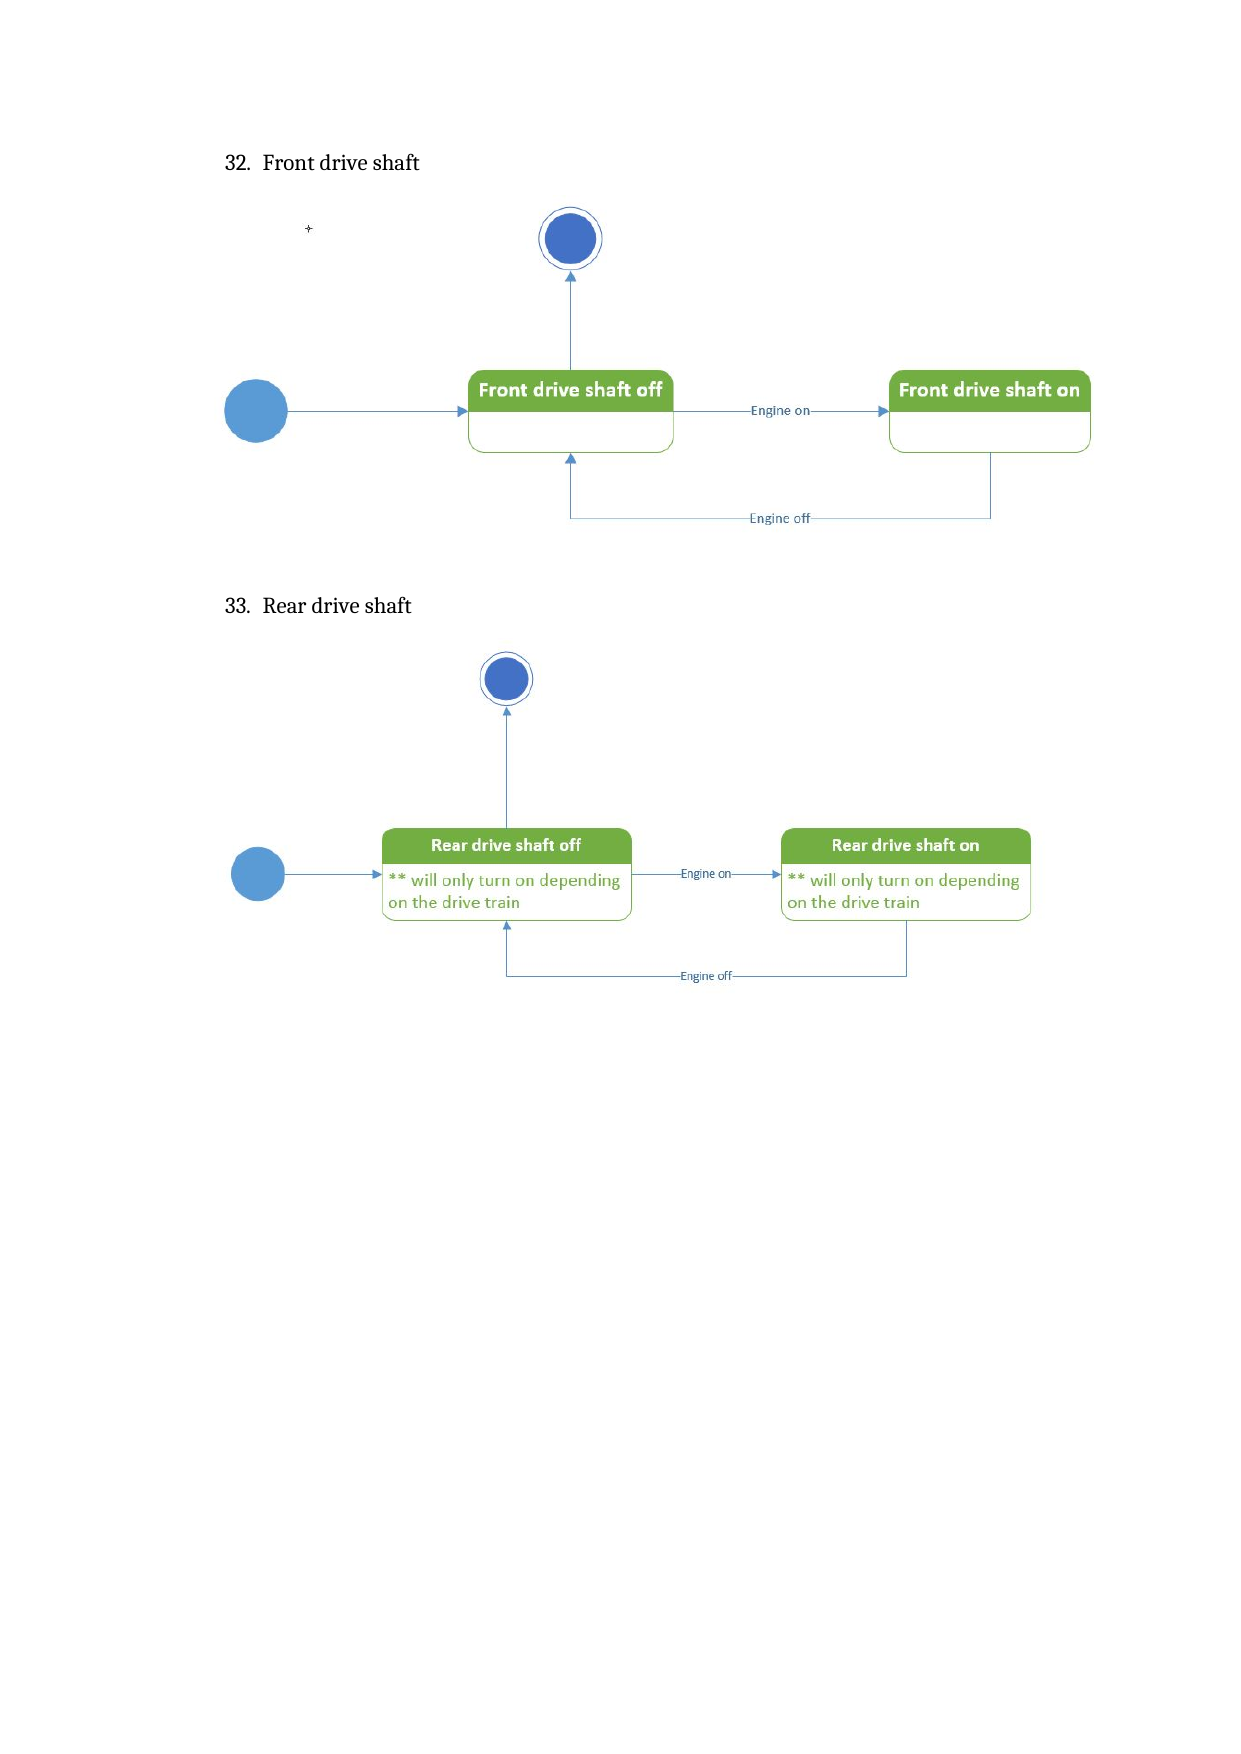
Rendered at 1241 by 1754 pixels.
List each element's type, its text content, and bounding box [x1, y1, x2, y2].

picture [187, 638, 1128, 1107]
list Front drive shaft [225, 150, 1053, 176]
list Rear drive shaft [225, 593, 1053, 619]
picture [187, 195, 1128, 593]
